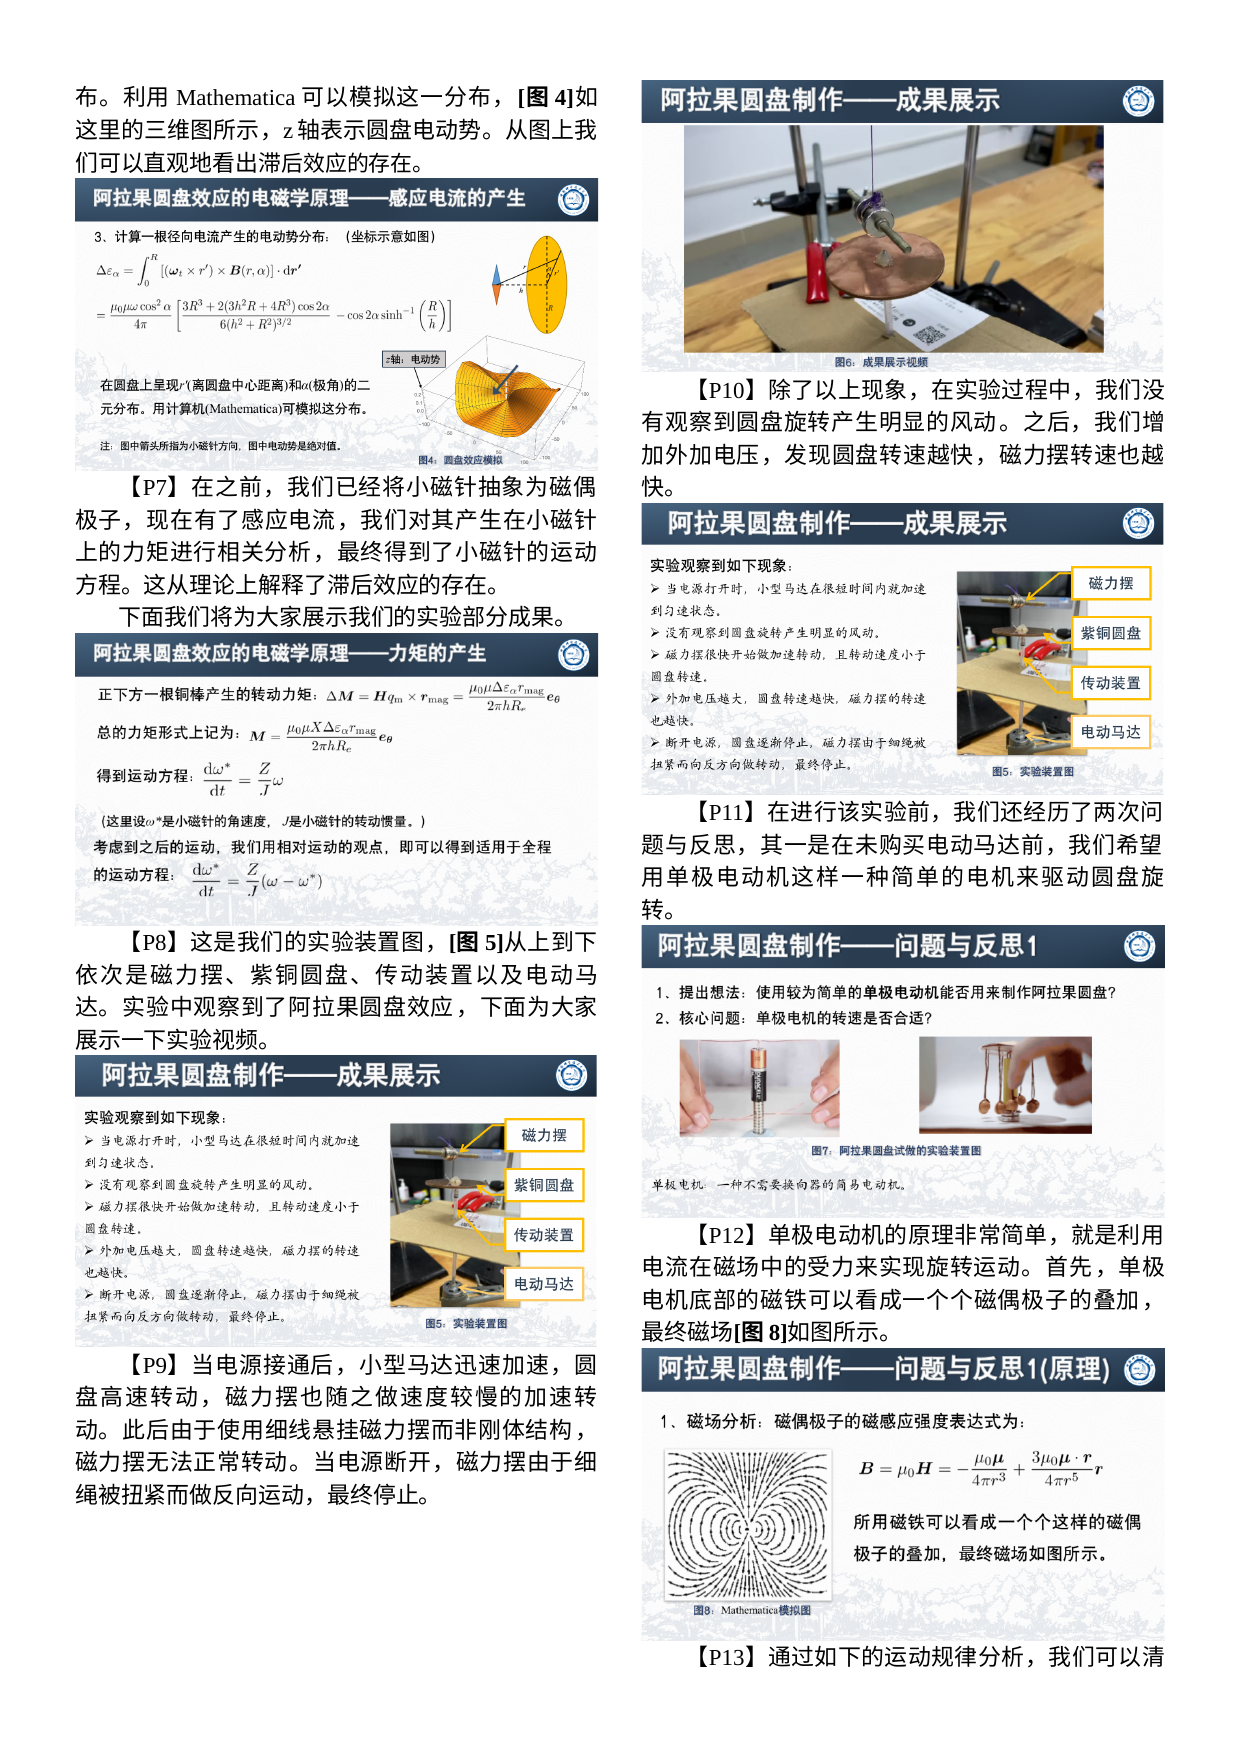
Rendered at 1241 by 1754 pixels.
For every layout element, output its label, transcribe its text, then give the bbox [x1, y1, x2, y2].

picture [641, 80, 1164, 372]
picture [75, 633, 599, 926]
text 【P12】单极电动机的原理非常简单，就是利用电流在磁场中的受力来实现旋转运动。首先，单极电机底部的磁铁可以看成一个个磁偶极子的叠加，最终磁场[图8]如图所示。 [642, 1218, 1165, 1348]
text 【P9】当电源接通后，小型马达迅速加速，圆盘高速转动，磁力摆也随之做速度较慢的加速转动。此后由于使用细线悬挂磁力摆而非刚体结构，磁力摆无法正常转动。当电源断开，磁力摆由于细绳被扭紧而做反向运动，最终停止。 [75, 1348, 598, 1511]
text 下面我们将为大家展示我们的实验部分成果。 [75, 601, 598, 633]
picture [641, 1348, 1165, 1641]
text 【P7】在之前，我们已经将小磁针抽象为磁偶极子，现在有了感应电流，我们对其产生在小磁针上的力矩进行相关分析，最终得到了小磁针的运动方程。这从理论上解释了滞后效应的存在。 [75, 471, 598, 601]
text 【P8】这是我们的实验装置图，[图5]从上到下依次是磁力摆、紫铜圆盘、传动装置以及电动马达。实验中观察到了阿拉果圆盘效应，下面为大家展示一下实验视频。 [75, 926, 598, 1056]
text 【P11】在进行该实验前，我们还经历了两次问题与反思，其一是在未购买电动马达前，我们希望用单极电动机这样一种简单的电机来驱动圆盘旋转。 [642, 796, 1165, 925]
text 【P13】通过如下的运动规律分析，我们可以清楚地知道这样一种电机的工作原理。 [642, 1641, 1165, 1673]
text 【P10】除了以上现象，在实验过程中，我们没有观察到圆盘旋转产生明显的风动。之后，我们增加外加电压，发现圆盘转速越快，磁力摆转速也越快。 [642, 373, 1165, 503]
picture [75, 1055, 597, 1347]
picture [641, 925, 1165, 1218]
text 【P6】下面来计算瞬时电动势，以了解铜盘上感应电流的情况。利用动生感应电动势的公式可以计算出这个感应电动势在圆盘平面上的分布。利用Mathematica可以模拟这一分布，[图4]如这里的三维图所示，z轴表示圆盘电动势。从图上我们可以直观地看出滞后效应的存在。 [75, 81, 598, 178]
picture [75, 178, 599, 471]
picture [641, 503, 1164, 795]
